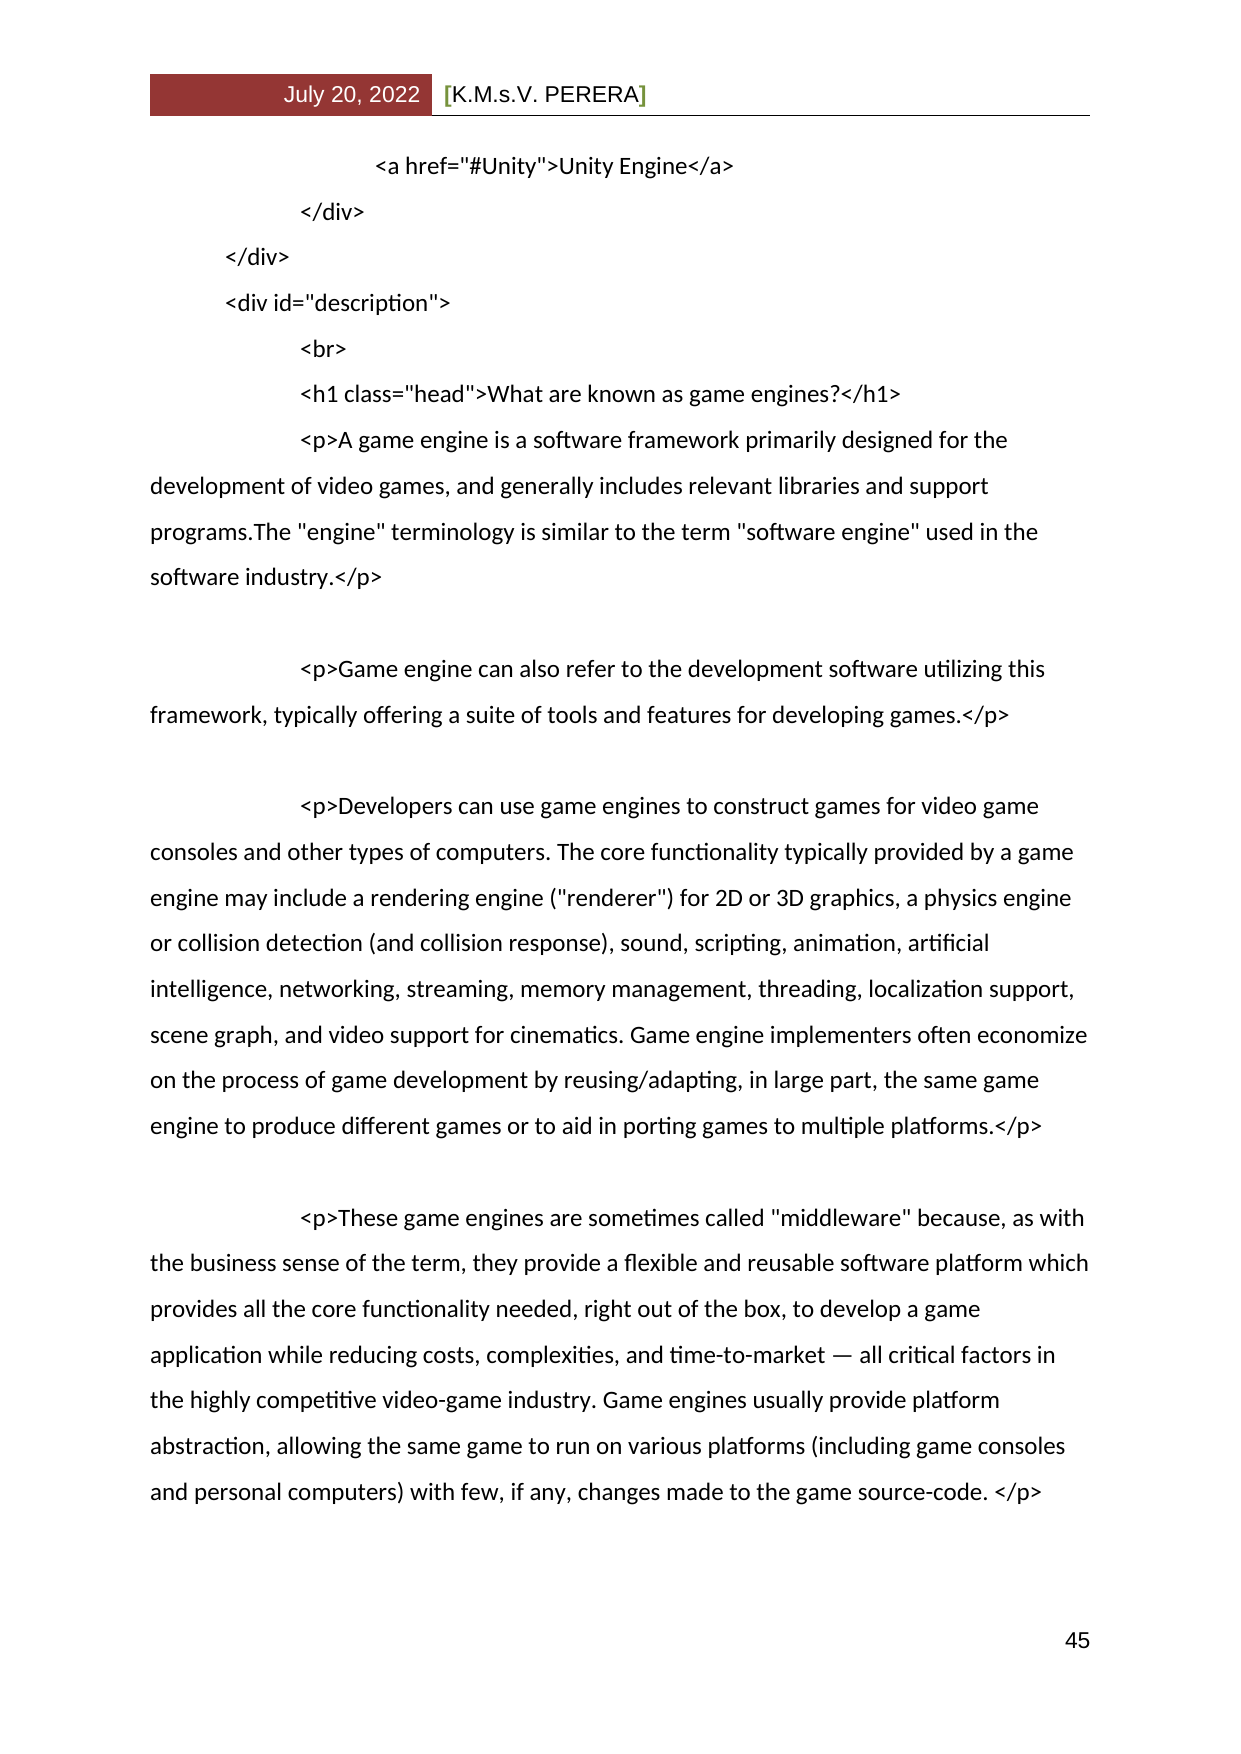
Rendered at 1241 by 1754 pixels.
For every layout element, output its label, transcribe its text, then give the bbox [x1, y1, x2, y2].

text </div> [150, 196, 1090, 226]
text <p>A game engine is a software framework primarily designed for the development of video games, and generally includes relevant libraries and support programs.The "engine" terminology is similar to the term "software engine" used in the software industry.</p> [150, 424, 1090, 592]
text <h1 class="head">What are known as game engines?</h1> [150, 379, 1090, 409]
text <br> [150, 333, 1090, 363]
text <p>Game engine can also refer to the development software utilizing this framework, typically offering a suite of tools and features for developing games.</p> [150, 653, 1090, 729]
text <p>These game engines are sometimes called "middleware" because, as with the business sense of the term, they provide a flexible and reusable software platform which provides all the core functionality needed, right out of the box, to develop a game application while reducing costs, complexities, and time-to-market — all critical factors in the highly competitive video-game industry. Game engines usually provide platform abstraction, allowing the same game to run on various platforms (including game consoles and personal computers) with few, if any, changes made to the game source-code. </p> [150, 1202, 1090, 1507]
text <div id="description"> [150, 287, 1090, 318]
text <p>Developers can use game engines to construct games for video game consoles and other types of computers. The core functionality typically provided by a game engine may include a rendering engine ("renderer") for 2D or 3D graphics, a physics engine or collision detection (and collision response), sound, scripting, animation, artificial intelligence, networking, streaming, memory management, threading, localization support, scene graph, and video support for cinematics. Game engine implementers often economize on the process of game development by reusing/adapting, in large part, the same game engine to produce different games or to aid in porting games to multiple platforms.</p> [150, 790, 1090, 1141]
text <a href="#Unity">Unity Engine</a> [150, 150, 1090, 181]
text </div> [150, 241, 1090, 272]
